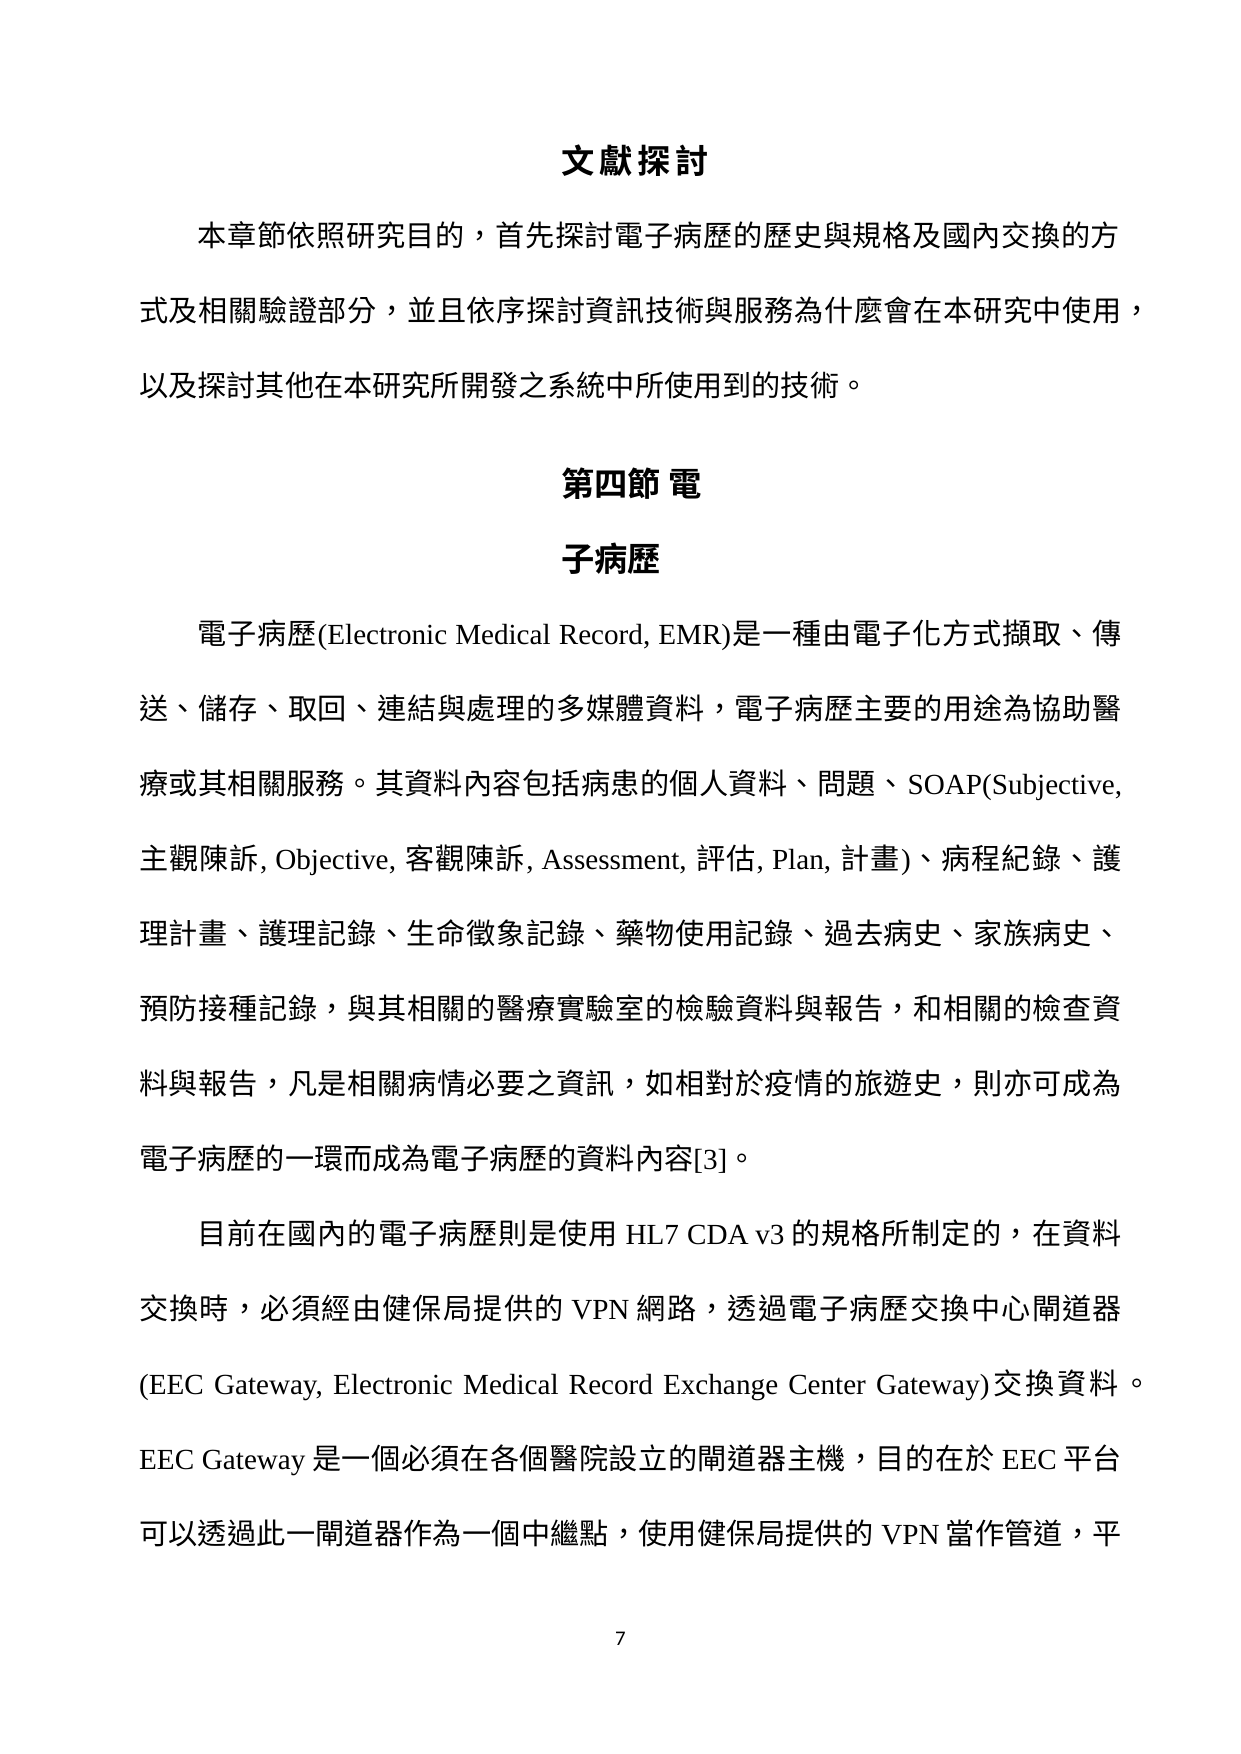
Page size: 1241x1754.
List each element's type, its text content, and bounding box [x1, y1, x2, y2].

text 本章節依照研究目的，首先探討電子病歷的歷史與規格及國內交換的方式及相關驗證部分，並且依序探討資訊技術與服務為什麼會在本研究中使用，以及探討其他在本研究所開發之系統中所使用到的技術。 [139, 197, 1122, 422]
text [139, 1194, 1122, 1569]
text 電子病歷(Electronic Medical Record, EMR)是一種由電子化方式擷取、傳送、儲存、取回、連結與處理的多媒體資料，電子病歷主要的用途為協助醫療或其相關服務。其資料內容包括病患的個人資料、問題、SOAP(Subjective, 主觀陳訴, Objective, 客觀陳訴, Assessment, 評估, Plan, 計畫)、病程紀錄、護理計畫、護理記錄、生命徵象記錄、藥物使用記錄、過去病史、家族病史、預防接種記錄，與其相關的醫療實驗室的檢驗資料與報告，和相關的檢查資料與報告，凡是相關病情必要之資訊，如相對於疫情的旅遊史，則亦可成為電子病歷的一環而成為電子病歷的資料內容[3]。 [139, 594, 1122, 1194]
subtitle 電子病歷 [561, 444, 709, 594]
subtitle 文獻探討 [561, 122, 709, 197]
